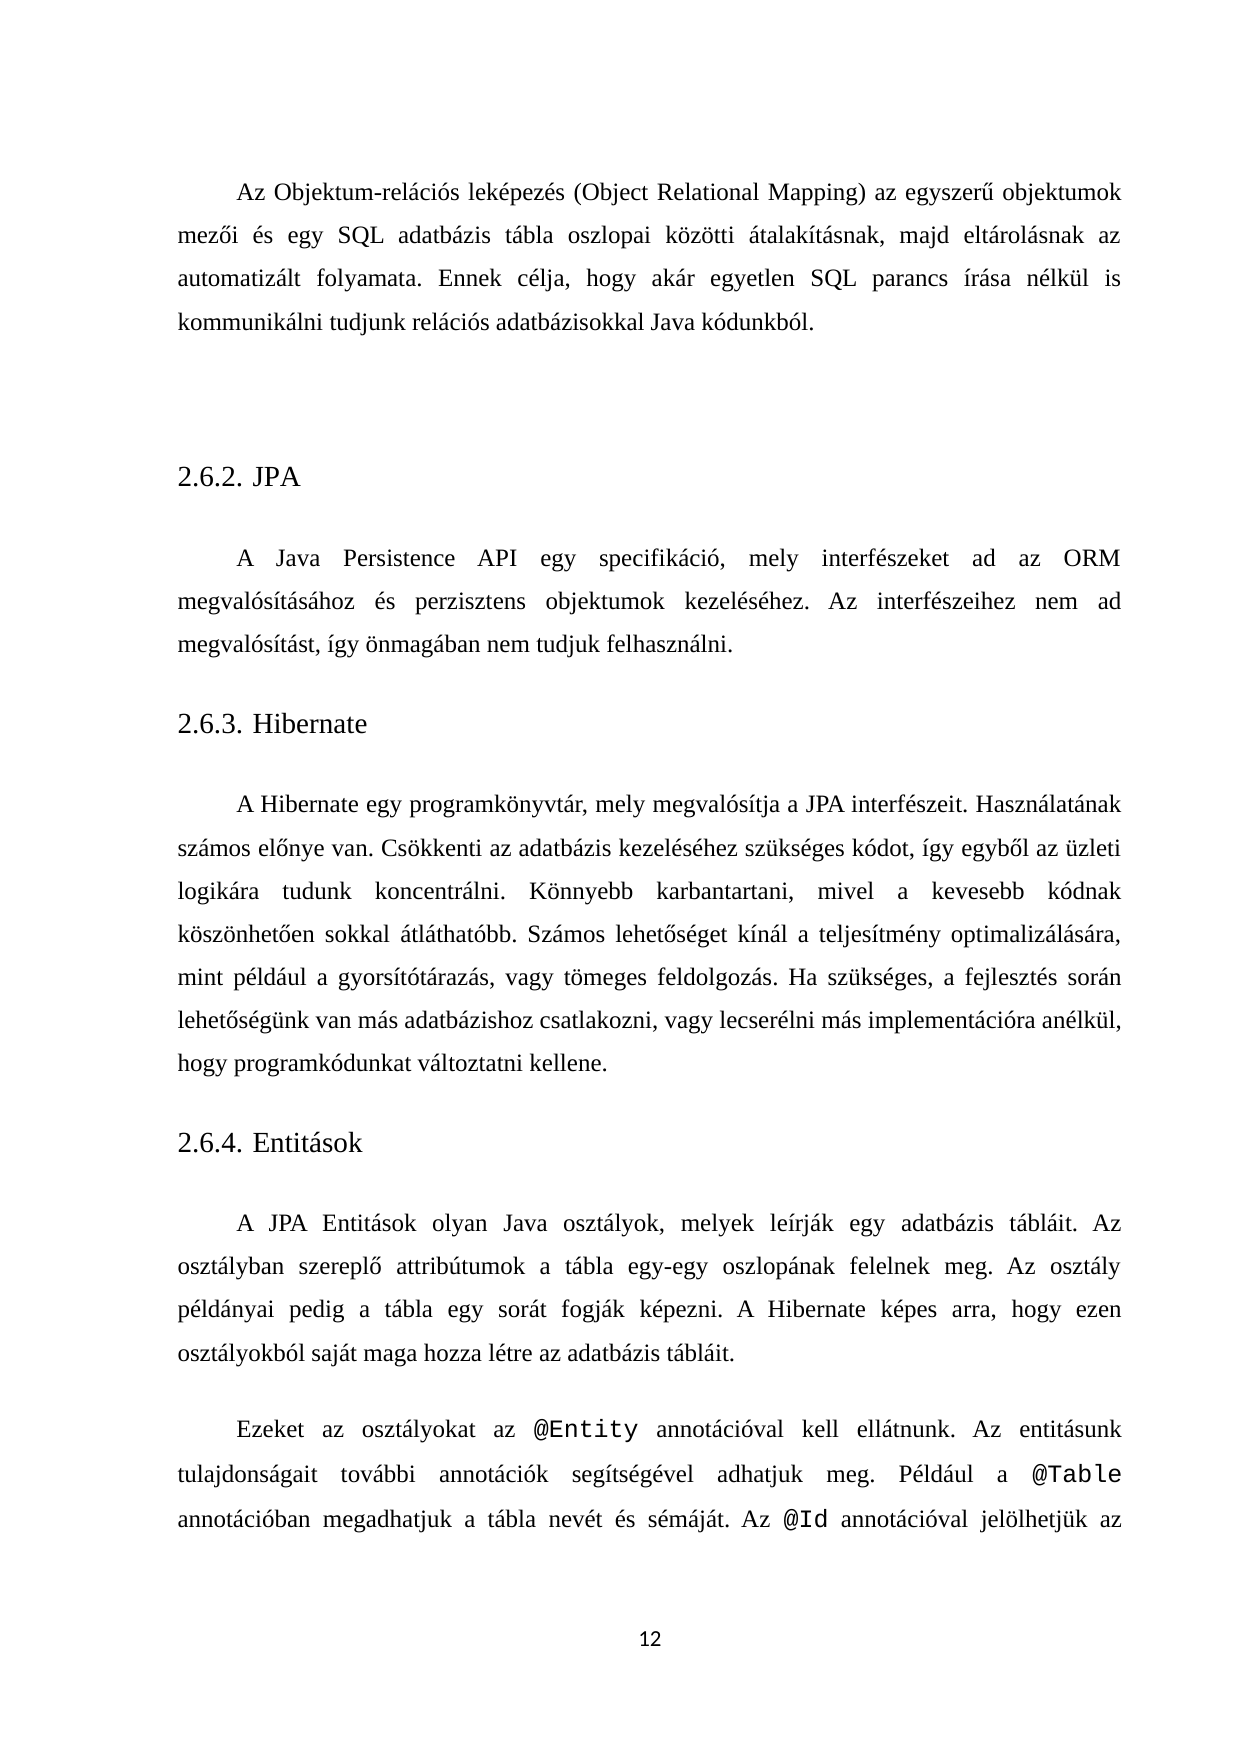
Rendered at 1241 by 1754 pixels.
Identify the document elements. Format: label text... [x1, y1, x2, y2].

subtitle JPA [177, 459, 1122, 493]
text A Hibernate egy programkönyvtár, mely megvalósítja a JPA interfészeit. Használatának számos előnye van. Csökkenti az adatbázis kezeléséhez szükséges kódot, így egyből az üzleti logikára tudunk koncentrálni. Könnyebb karbantartani, mivel a kevesebb kódnak köszönhetően sokkal átláthatóbb. Számos lehetőséget kínál a teljesítmény optimalizálására, mint például a gyorsítótárazás, vagy tömeges feldolgozás. Ha szükséges, a fejlesztés során lehetőségünk van más adatbázishoz csatlakozni, vagy lecserélni más implementációra anélkül, hogy programkódunkat változtatni kellene. [177, 789, 1122, 1077]
subtitle Hibernate [177, 706, 1122, 739]
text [177, 1414, 1122, 1535]
subtitle Entitások [177, 1125, 1122, 1158]
text A Java Persistence API egy specifikáció, mely interfészeket ad az ORM megvalósításához és perzisztens objektumok kezeléséhez. Az interfészeihez nem ad megvalósítást, így önmagában nem tudjuk felhasználni. [177, 543, 1122, 658]
text A JPA Entitások olyan Java osztályok, melyek leírják egy adatbázis tábláit. Az osztályban szereplő attribútumok a tábla egy-egy oszlopának felelnek meg. Az osztály példányai pedig a tábla egy sorát fogják képezni. A Hibernate képes arra, hogy ezen osztályokból saját maga hozza létre az adatbázis tábláit. [177, 1208, 1122, 1366]
text Az Objektum-relációs leképezés (Object Relational Mapping) az egyszerű objektumok mezői és egy SQL adatbázis tábla oszlopai közötti átalakításnak, majd eltárolásnak az automatizált folyamata. Ennek célja, hogy akár egyetlen SQL parancs írása nélkül is kommunikálni tudjunk relációs adatbázisokkal Java kódunkból. [177, 177, 1122, 335]
